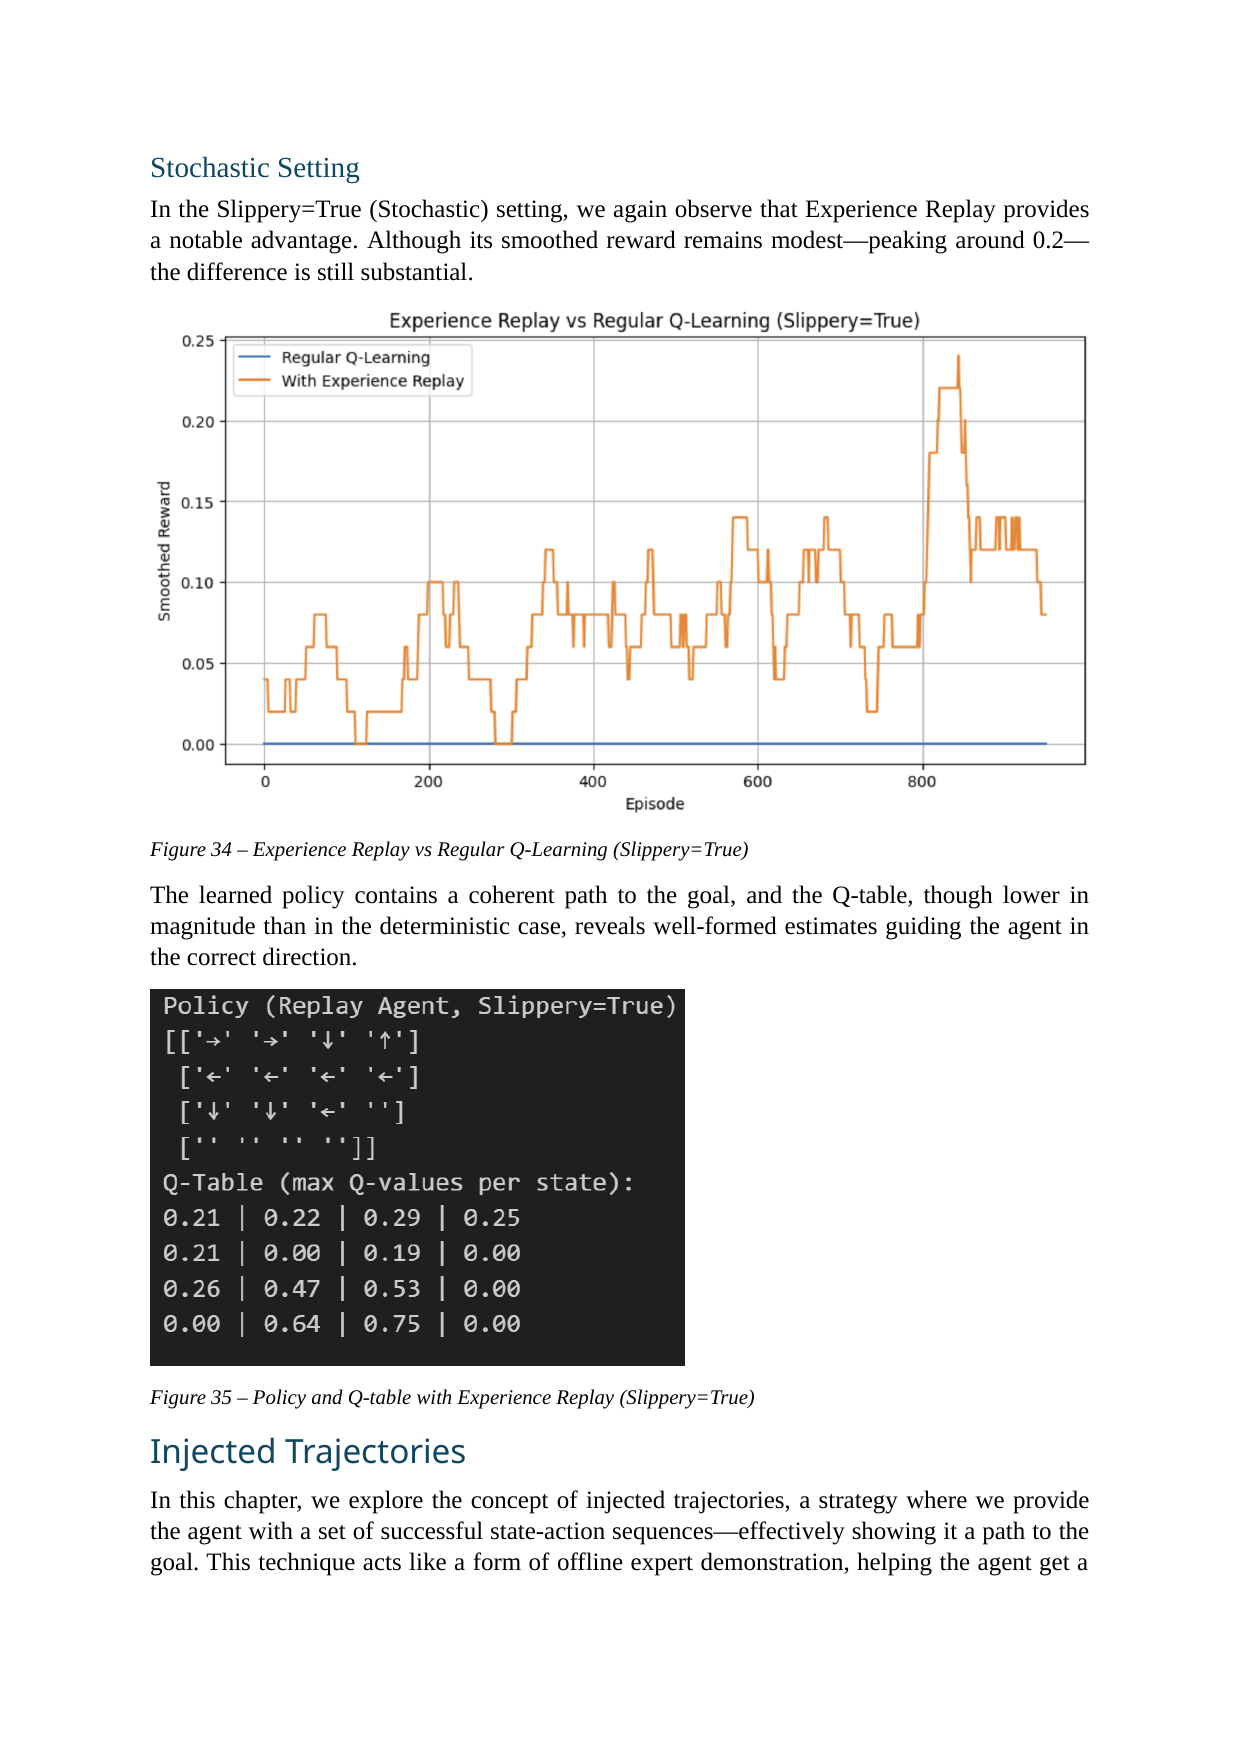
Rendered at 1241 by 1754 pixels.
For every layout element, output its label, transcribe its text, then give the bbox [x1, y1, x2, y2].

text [150, 1485, 1090, 1576]
text In the Slippery=True (Stochastic) setting, we again observe that Experience Replay provides a notable advantage. Although its smoothed reward remains modest—peaking around 0.2—the difference is still substantial. [150, 194, 1090, 285]
picture [150, 304, 1091, 819]
subtitle Injected Trajectories [150, 1427, 1090, 1473]
picture [150, 989, 685, 1366]
text The learned policy contains a coherent path to the goal, and the Q-table, though lower in magnitude than in the deterministic case, reveals well-formed estimates guiding the agent in the correct direction. [150, 880, 1090, 971]
text Figure 34 – Experience Replay vs Regular Q-Learning (Slippery=True) [150, 837, 1090, 861]
text Figure 35 – Policy and Q-table with Experience Replay (Slippery=True) [150, 1385, 1090, 1409]
subtitle Stochastic Setting [150, 150, 1090, 183]
